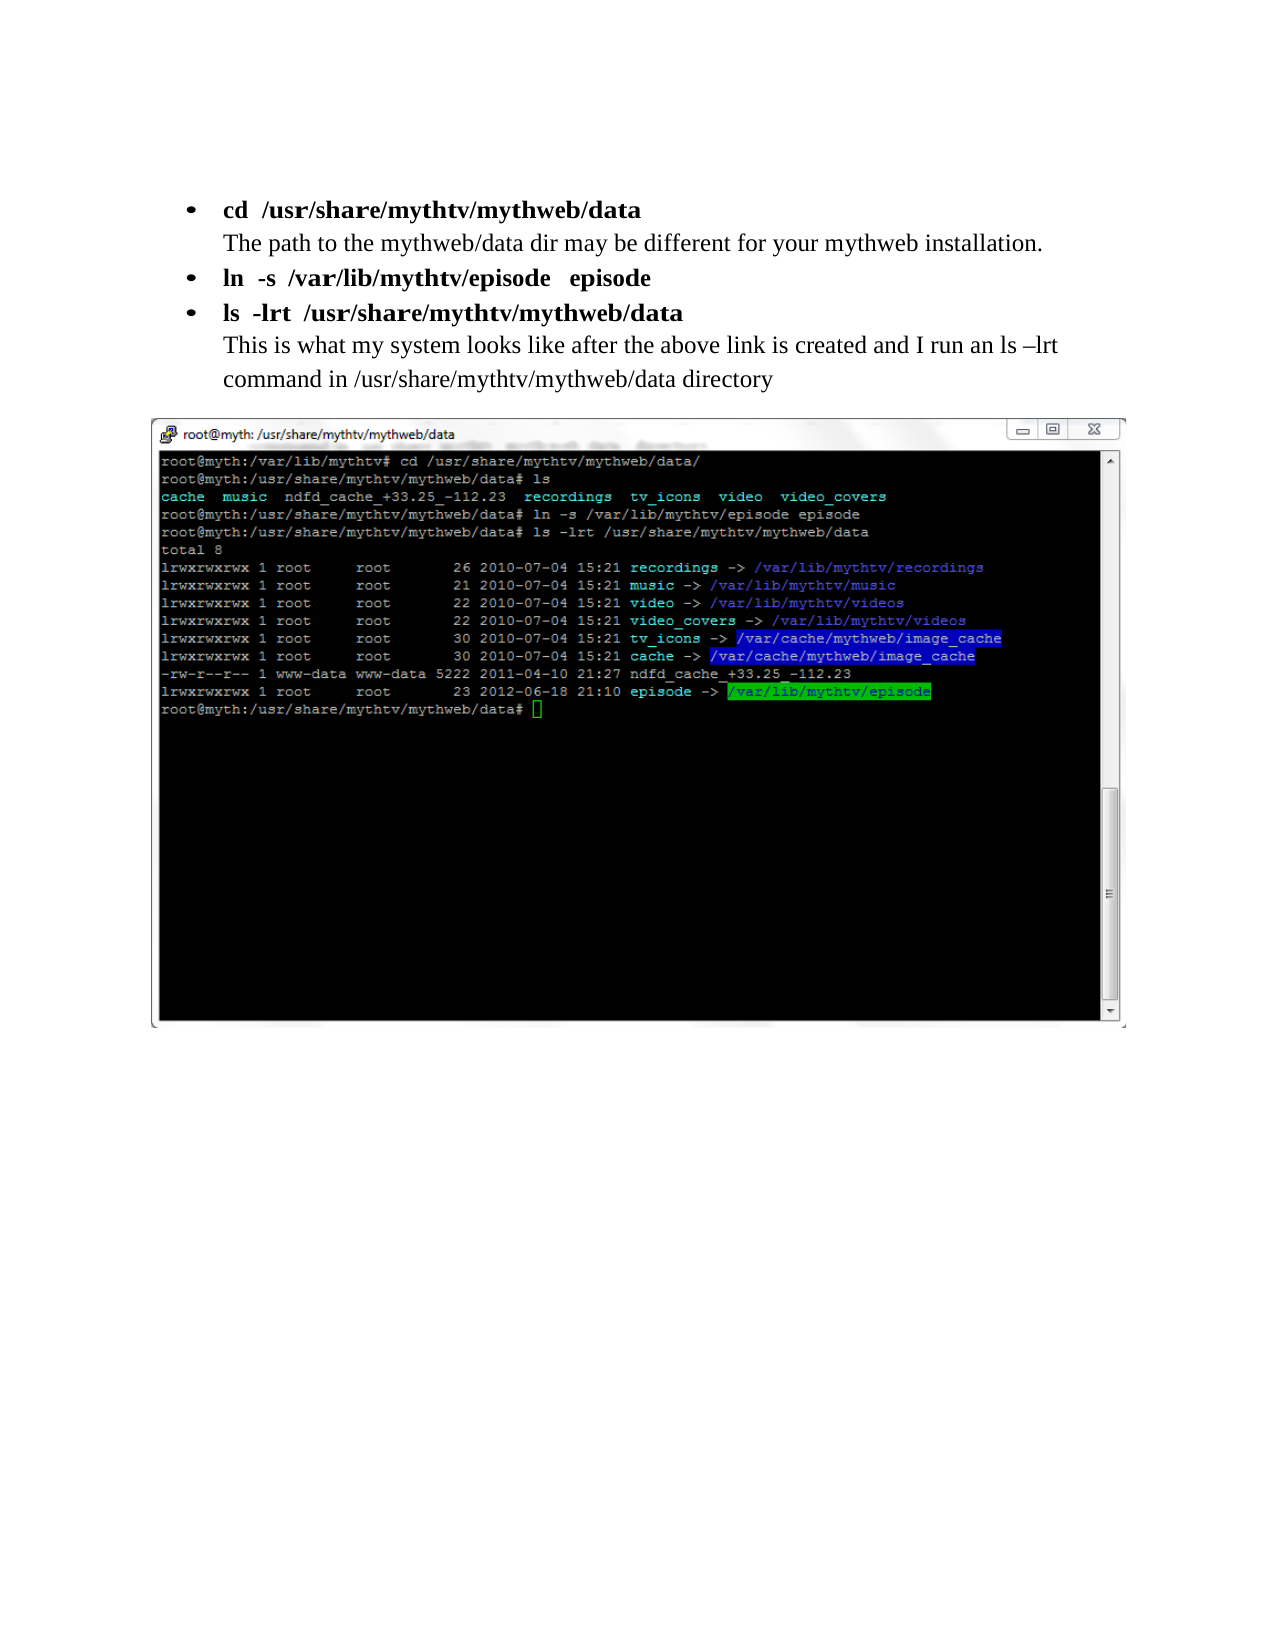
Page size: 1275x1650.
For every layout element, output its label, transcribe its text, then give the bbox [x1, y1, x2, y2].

text • ln -s /var/lib/mythtv/episode episode [185, 263, 1142, 292]
text • ls -lrt /usr/share/mythtv/mythweb/data [185, 298, 1142, 327]
text This is what my system looks like after the above link is created and I run an ls –lrt command in /usr/share/mythtv/mythweb/data directory [223, 331, 1063, 392]
text • cd /usr/share/mythtv/mythweb/data [185, 195, 1142, 224]
text The path to the mythweb/data dir may be different for your mythweb installation. [223, 228, 1142, 257]
picture [151, 418, 1127, 1028]
